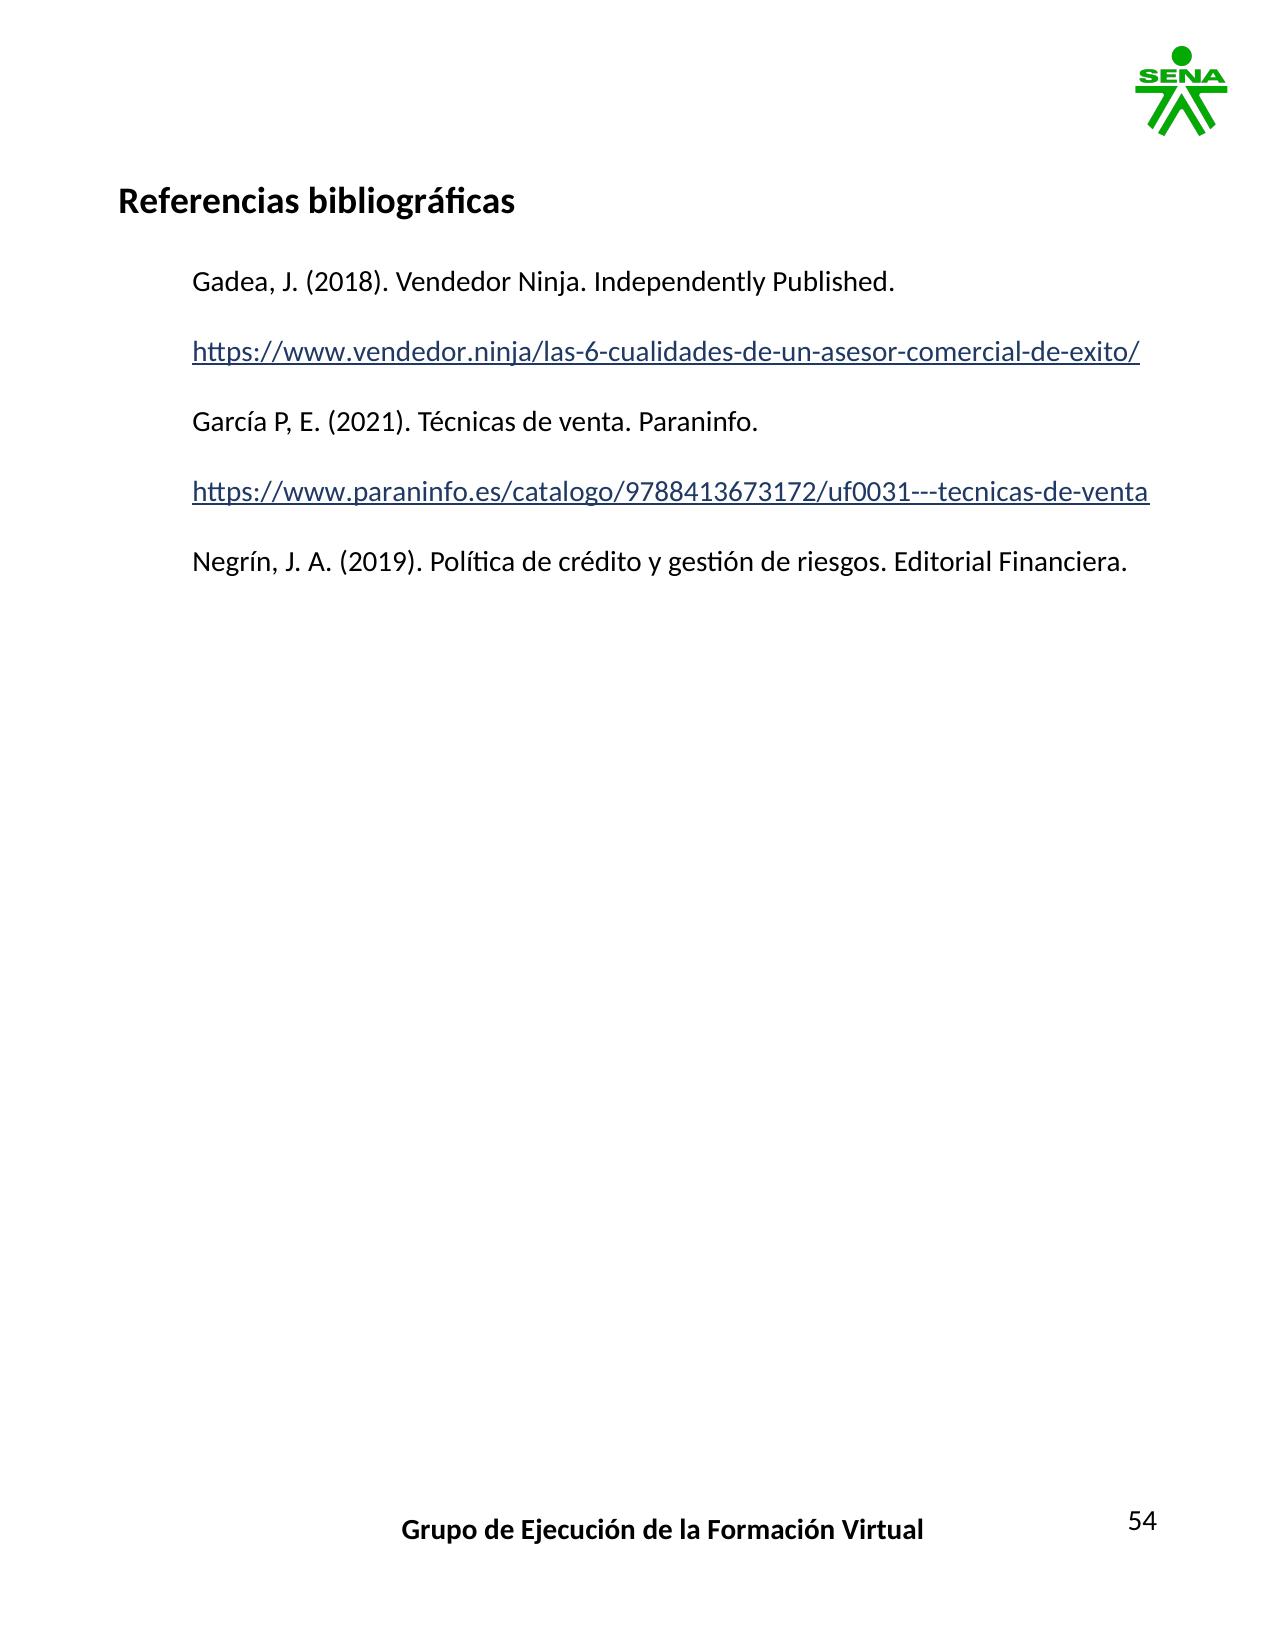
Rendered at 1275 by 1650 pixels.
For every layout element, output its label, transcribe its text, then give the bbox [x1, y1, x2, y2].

text Gadea, J. (2018). Vendedor Ninja. Independently Published. [118, 263, 1157, 298]
text Referencias bibliográficas [118, 177, 1157, 223]
picture [1135, 46, 1228, 136]
text García P, E. (2021). Técnicas de venta. Paraninfo. [118, 403, 1157, 438]
text Negrín, J. A. (2019). Política de crédito y gestión de riesgos. Editorial Financiera. [118, 543, 1157, 579]
text https://www.vendedor.ninja/las-6-cualidades-de-un-asesor-comercial-de-exito/ [118, 333, 1157, 368]
text https://www.paraninfo.es/catalogo/9788413673172/uf0031---tecnicas-de-venta [118, 473, 1157, 508]
